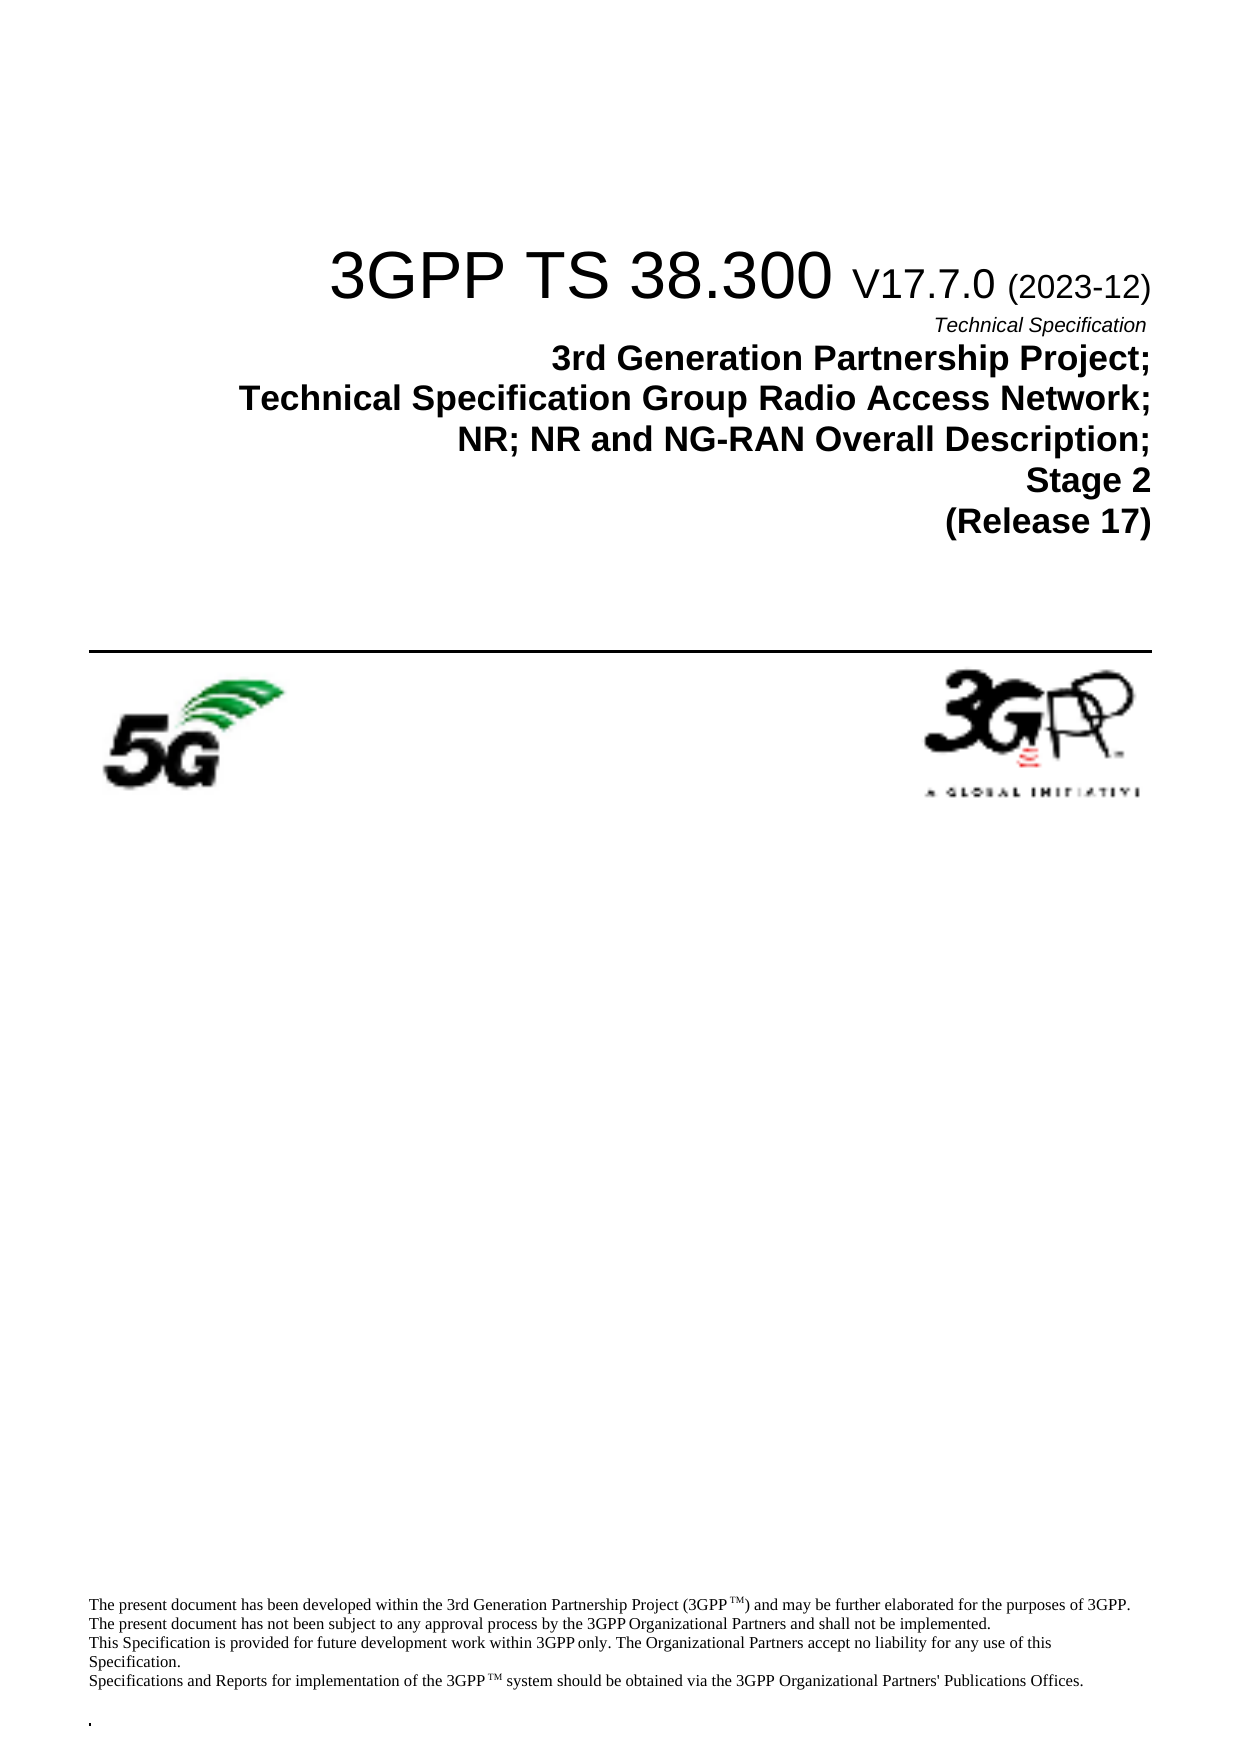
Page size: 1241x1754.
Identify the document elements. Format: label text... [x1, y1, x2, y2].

text (Release 17) [89, 500, 1152, 541]
text Stage 2 [89, 459, 1152, 500]
text The present document has been developed within the 3rd Generation Partnership Project (3GPP TM) and may be further elaborated for the purposes of 3GPP. The present document has not been subject to any approval process by the 3GPP Organizational Partners and shall not be implemented. This Specification is provided for future development work within 3GPP only. The Organizational Partners accept no liability for any use of this Specification. Specifications and Reports for implementation of the 3GPP TM system should be obtained via the 3GPP Organizational Partners' Publications Offices. [89, 1594, 1131, 1690]
text 3rd Generation Partnership Project; [89, 337, 1152, 378]
text Technical Specification Group Radio Access Network; [89, 378, 1152, 418]
text 3GPP TS 38.300 V17.7.0 (2023-12) [89, 236, 1152, 313]
text NR; NR and NG-RAN Overall Description; [89, 418, 1152, 459]
text Technical Specification [89, 313, 1149, 337]
